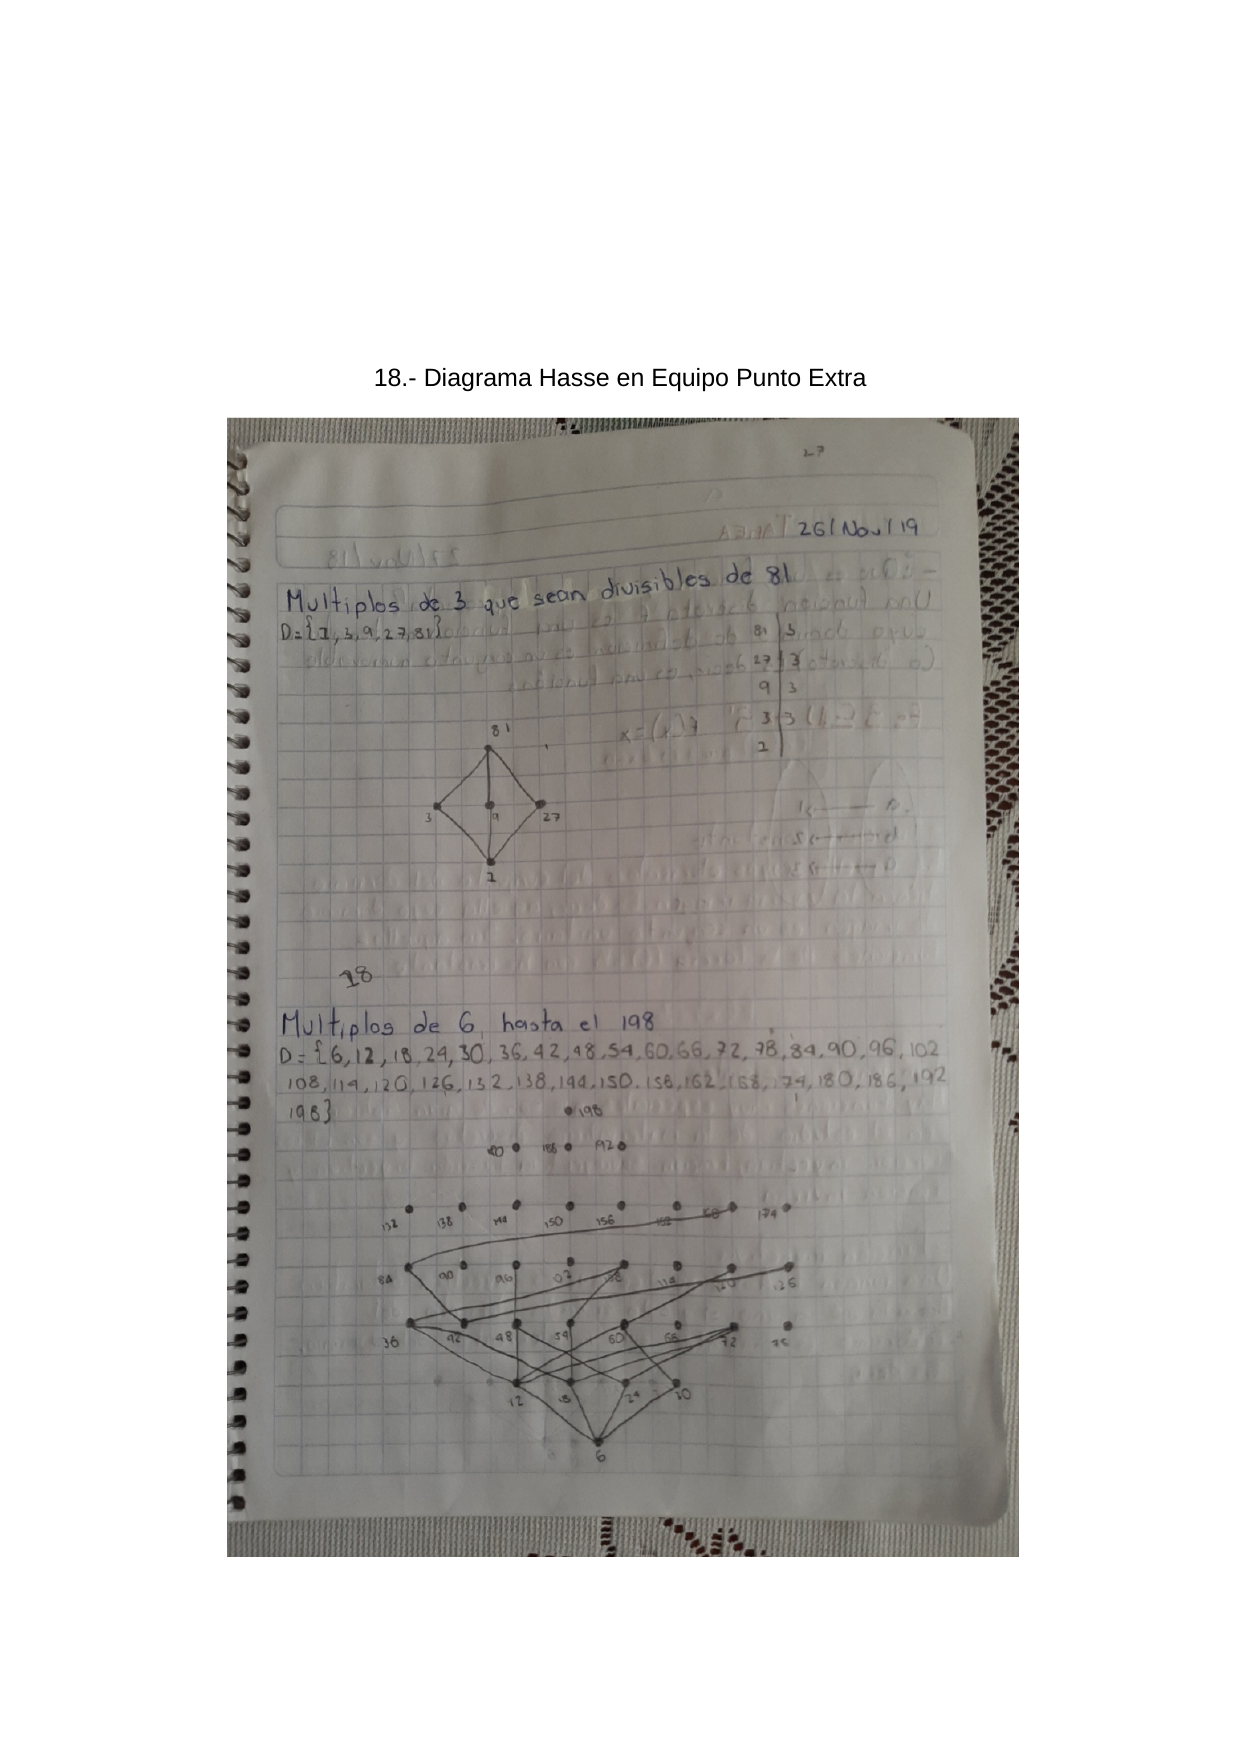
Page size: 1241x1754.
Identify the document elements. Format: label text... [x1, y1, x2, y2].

text 18.- Diagrama Hasse en Equipo Punto Extra [177, 363, 1063, 392]
picture [227, 419, 1018, 1556]
